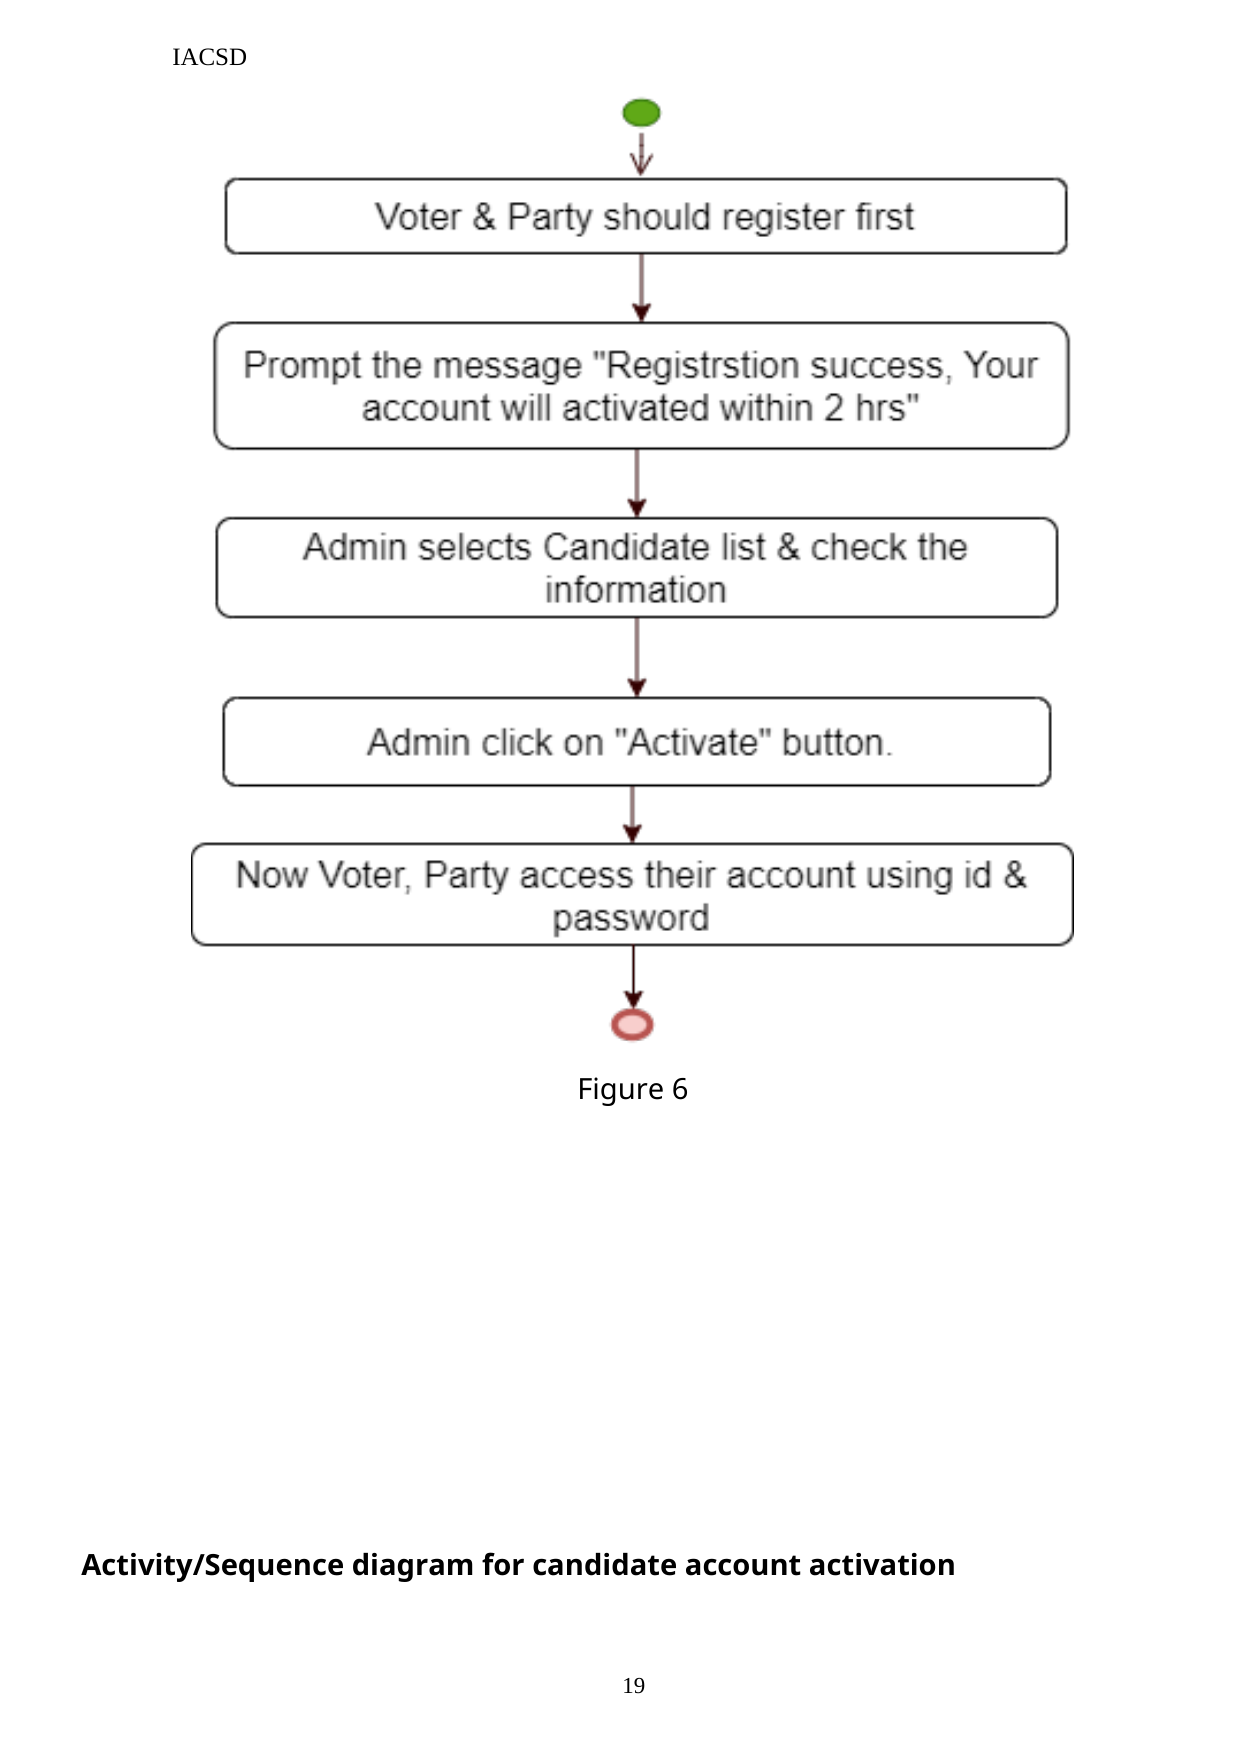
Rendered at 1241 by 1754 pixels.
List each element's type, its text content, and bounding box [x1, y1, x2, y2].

text Activity/Sequence diagram for candidate account activation [81, 1544, 1184, 1584]
text Figure 6 [81, 1068, 1184, 1108]
picture [191, 91, 1074, 1050]
